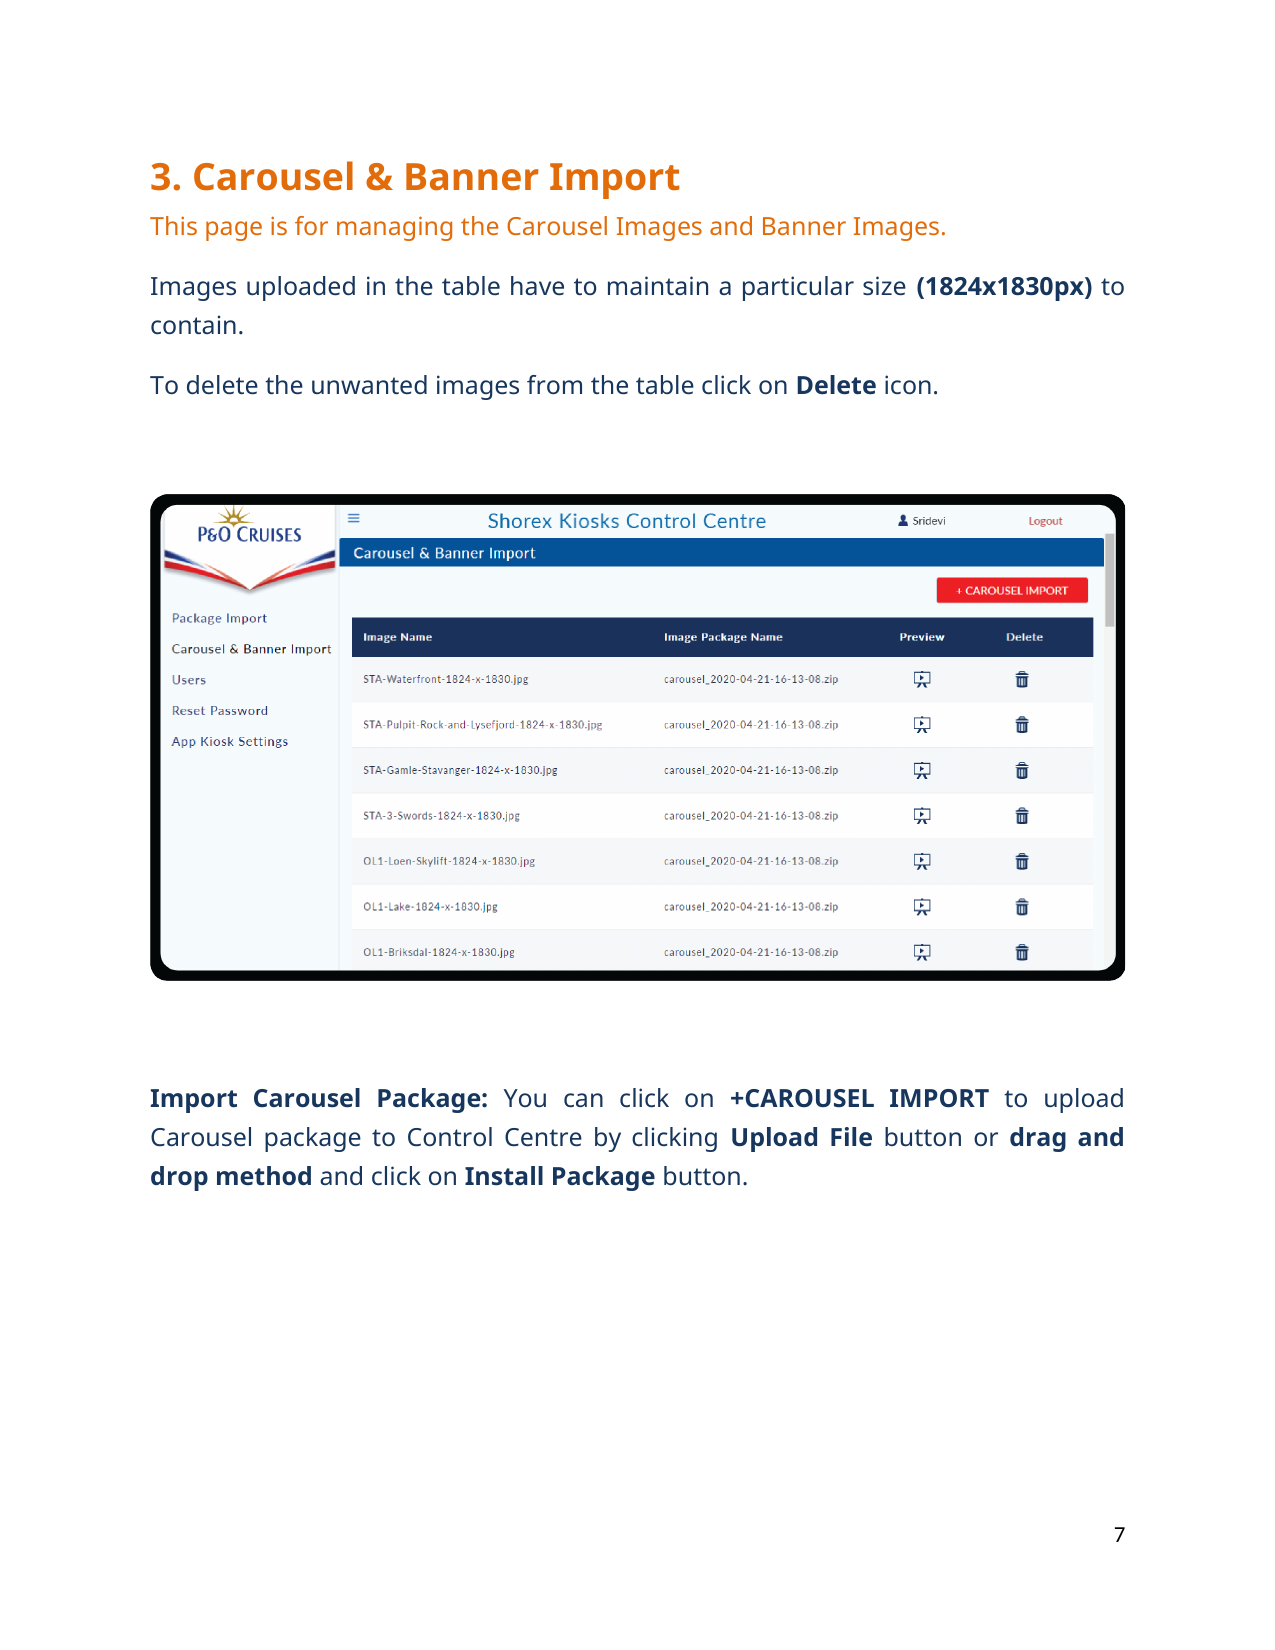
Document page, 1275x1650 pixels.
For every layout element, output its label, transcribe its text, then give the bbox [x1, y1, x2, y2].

text Images uploaded in the table have to maintain a particular size (1824x1830px) to contain. [150, 269, 1125, 342]
text Import Carousel Package: You can click on +CAROUSEL IMPORT to upload Carousel package to Control Centre by clicking Upload File button or drag and drop method and click on Install Package button. [150, 1081, 1125, 1193]
text This page is for managing the Carousel Images and Banner Images. [150, 209, 1125, 243]
picture [150, 494, 1125, 990]
subtitle 3. Carousel & Banner Import [150, 150, 1125, 201]
text To delete the unwanted images from the table click on Delete icon. [150, 368, 1125, 402]
